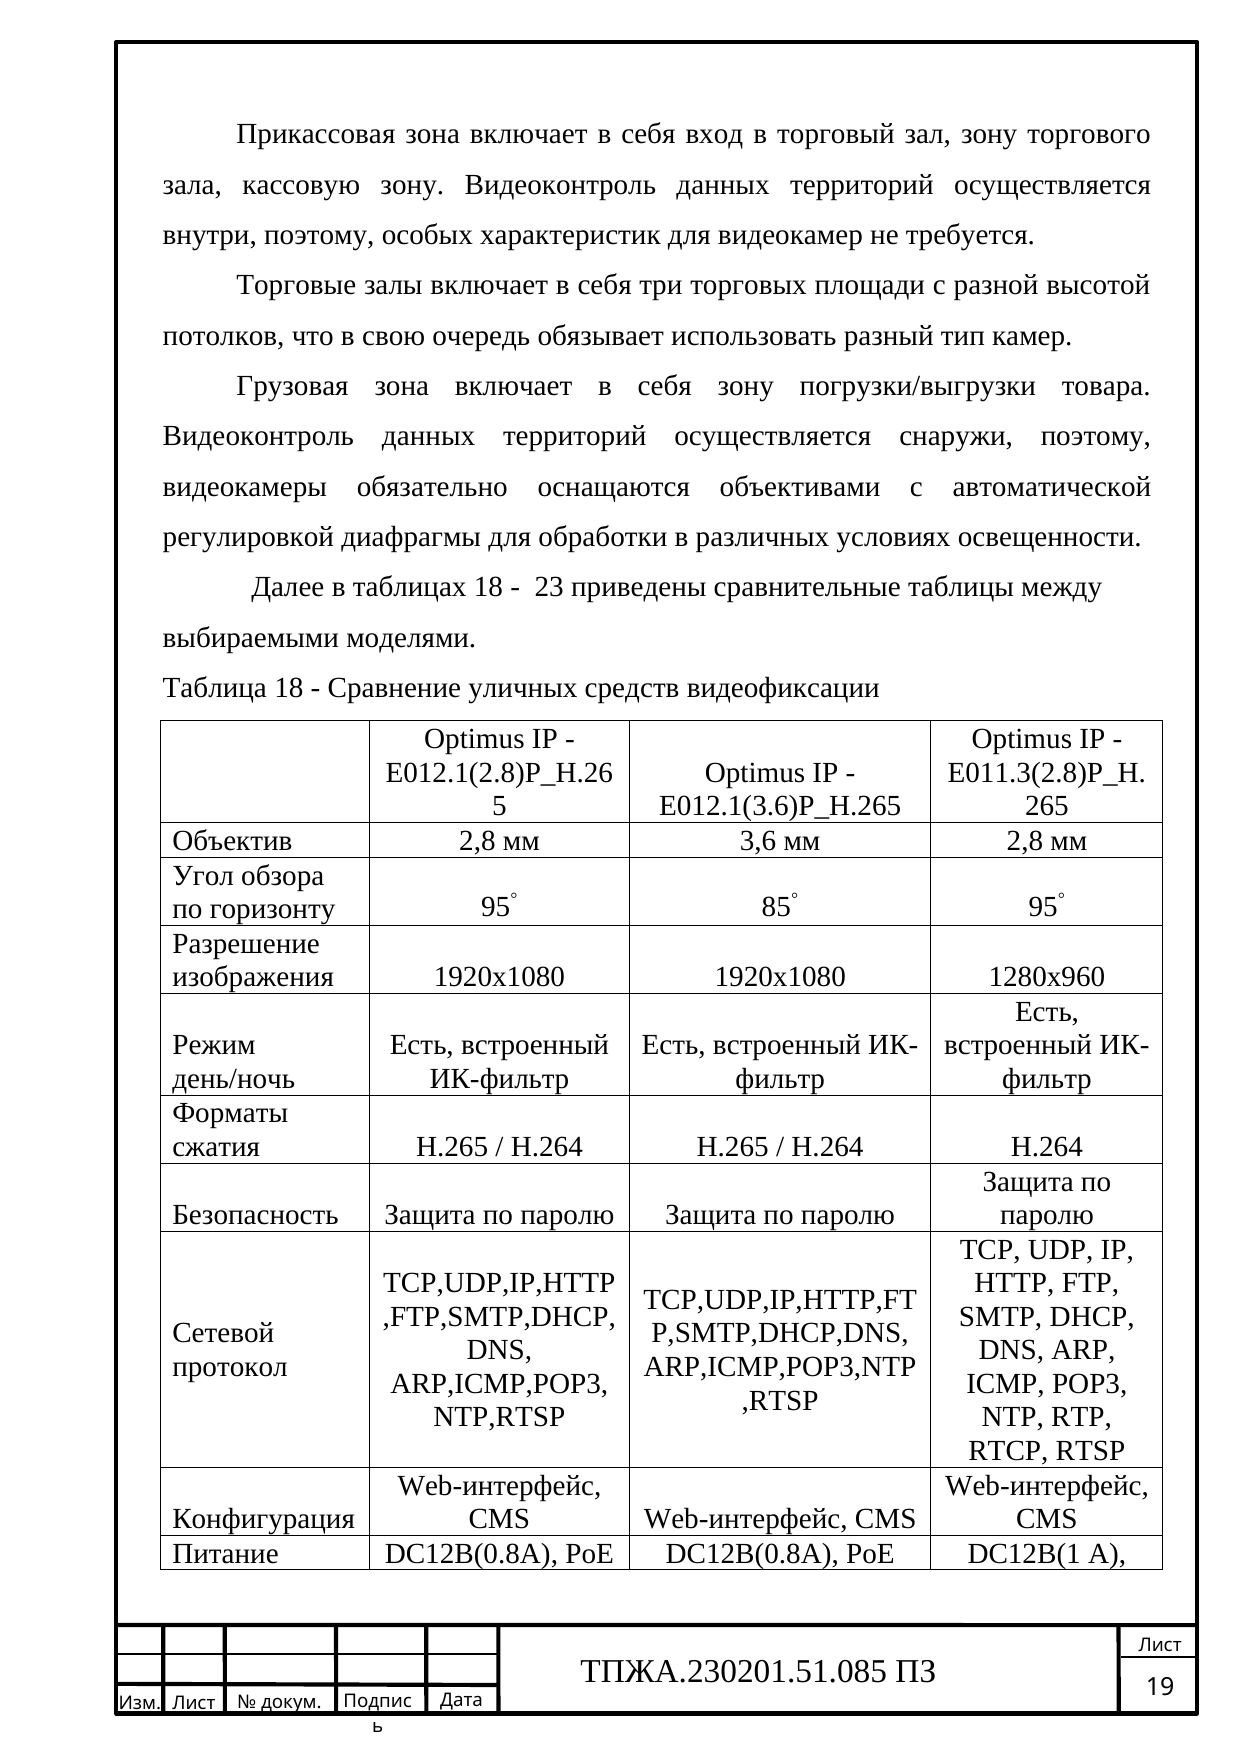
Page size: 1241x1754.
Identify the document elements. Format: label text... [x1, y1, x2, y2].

table_cell Защита по паролю [630, 1164, 930, 1231]
table_header [161, 721, 369, 822]
table_cell Объектив [161, 823, 369, 857]
table_cell TCP,UDP,IP,HTTP,FTP,SMTP,DHCP,DNS, ARP,ICMP,POP3,NTP,RTSP [370, 1232, 629, 1467]
table_cell Web-интерфейс, CMS [630, 1468, 930, 1535]
table_cell Защита по паролю [931, 1164, 1162, 1231]
table_cell TCP, UDP, IP, HTTP, FTP, SMTP, DHCP, DNS, ARP, ICMP, POP3, NTP, RTP, RTCP, RTSP [931, 1232, 1162, 1467]
table_cell Безопасность [161, 1164, 369, 1231]
table_header Optimus IP - E011.3(2.8)P_H.265 [931, 721, 1162, 822]
table_cell 3,6 мм [630, 823, 930, 857]
table_header Optimus IP - E012.1(2.8)P_H.265 [370, 721, 629, 822]
table_cell Защита по паролю [370, 1164, 629, 1231]
table_cell 85◦ [630, 858, 930, 925]
table_cell H.264 [931, 1096, 1162, 1163]
table_cell TCP,UDP,IP,HTTP,FTP,SMTP,DHCP,DNS, ARP,ICMP,POP3,NTP,RTSP [630, 1232, 930, 1467]
text Торговые залы включает в себя три торговых площади с разной высотой потолков, что в свою очередь обязывает использовать разный тип камер. [162, 267, 1152, 351]
text Прикассовая зона включает в себя вход в торговый зал, зону торгового зала, кассовую зону. Видеоконтроль данных территорий осуществляется внутри, поэтому, особых характеристик для видеокамер не требуется. [162, 117, 1152, 251]
table_cell 95◦ [370, 858, 629, 925]
table_cell H.265 / H.264 [370, 1096, 629, 1163]
table_cell 95◦ [931, 858, 1162, 925]
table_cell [630, 1536, 930, 1569]
text Таблица 18 - Сравнение уличных средств видеофиксации [162, 670, 1152, 703]
table_cell Форматы сжатия [161, 1096, 369, 1163]
table_cell 2,8 мм [370, 823, 629, 857]
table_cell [370, 1536, 629, 1569]
table_cell Конфигурация [161, 1468, 369, 1535]
table_header Optimus IP - E012.1(3.6)P_H.265 [630, 721, 930, 822]
table_cell 1920х1080 [370, 926, 629, 993]
table_cell Угол обзора по горизонту [161, 858, 369, 925]
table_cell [931, 1536, 1162, 1569]
table_cell Есть, встроенный ИК-фильтр [370, 994, 629, 1094]
table_cell Есть, встроенный ИК-фильтр [931, 994, 1162, 1094]
table_cell Web-интерфейс, CMS [931, 1468, 1162, 1535]
table_cell 2,8 мм [931, 823, 1162, 857]
table_cell H.265 / H.264 [630, 1096, 930, 1163]
table_cell Web-интерфейс, CMS [370, 1468, 629, 1535]
table_cell 1920х1080 [630, 926, 930, 993]
table_cell Режим день/ночь [161, 994, 369, 1094]
table_cell 1280х960 [931, 926, 1162, 993]
table_cell Сетевой протокол [161, 1232, 369, 1467]
text Далее в таблицах 18 - 23 приведены сравнительные таблицы между выбираемыми моделями. [162, 569, 1152, 653]
table_cell Питание [161, 1536, 369, 1569]
text Грузовая зона включает в себя зону погрузки/выгрузки товара. Видеоконтроль данных территорий осуществляется снаружи, поэтому, видеокамеры обязательно оснащаются объективами с автоматической регулировкой диафрагмы для обработки в различных условиях освещенности. [162, 368, 1152, 553]
table_cell Разрешение изображения [161, 926, 369, 993]
table_cell Есть, встроенный ИК-фильтр [630, 994, 930, 1094]
